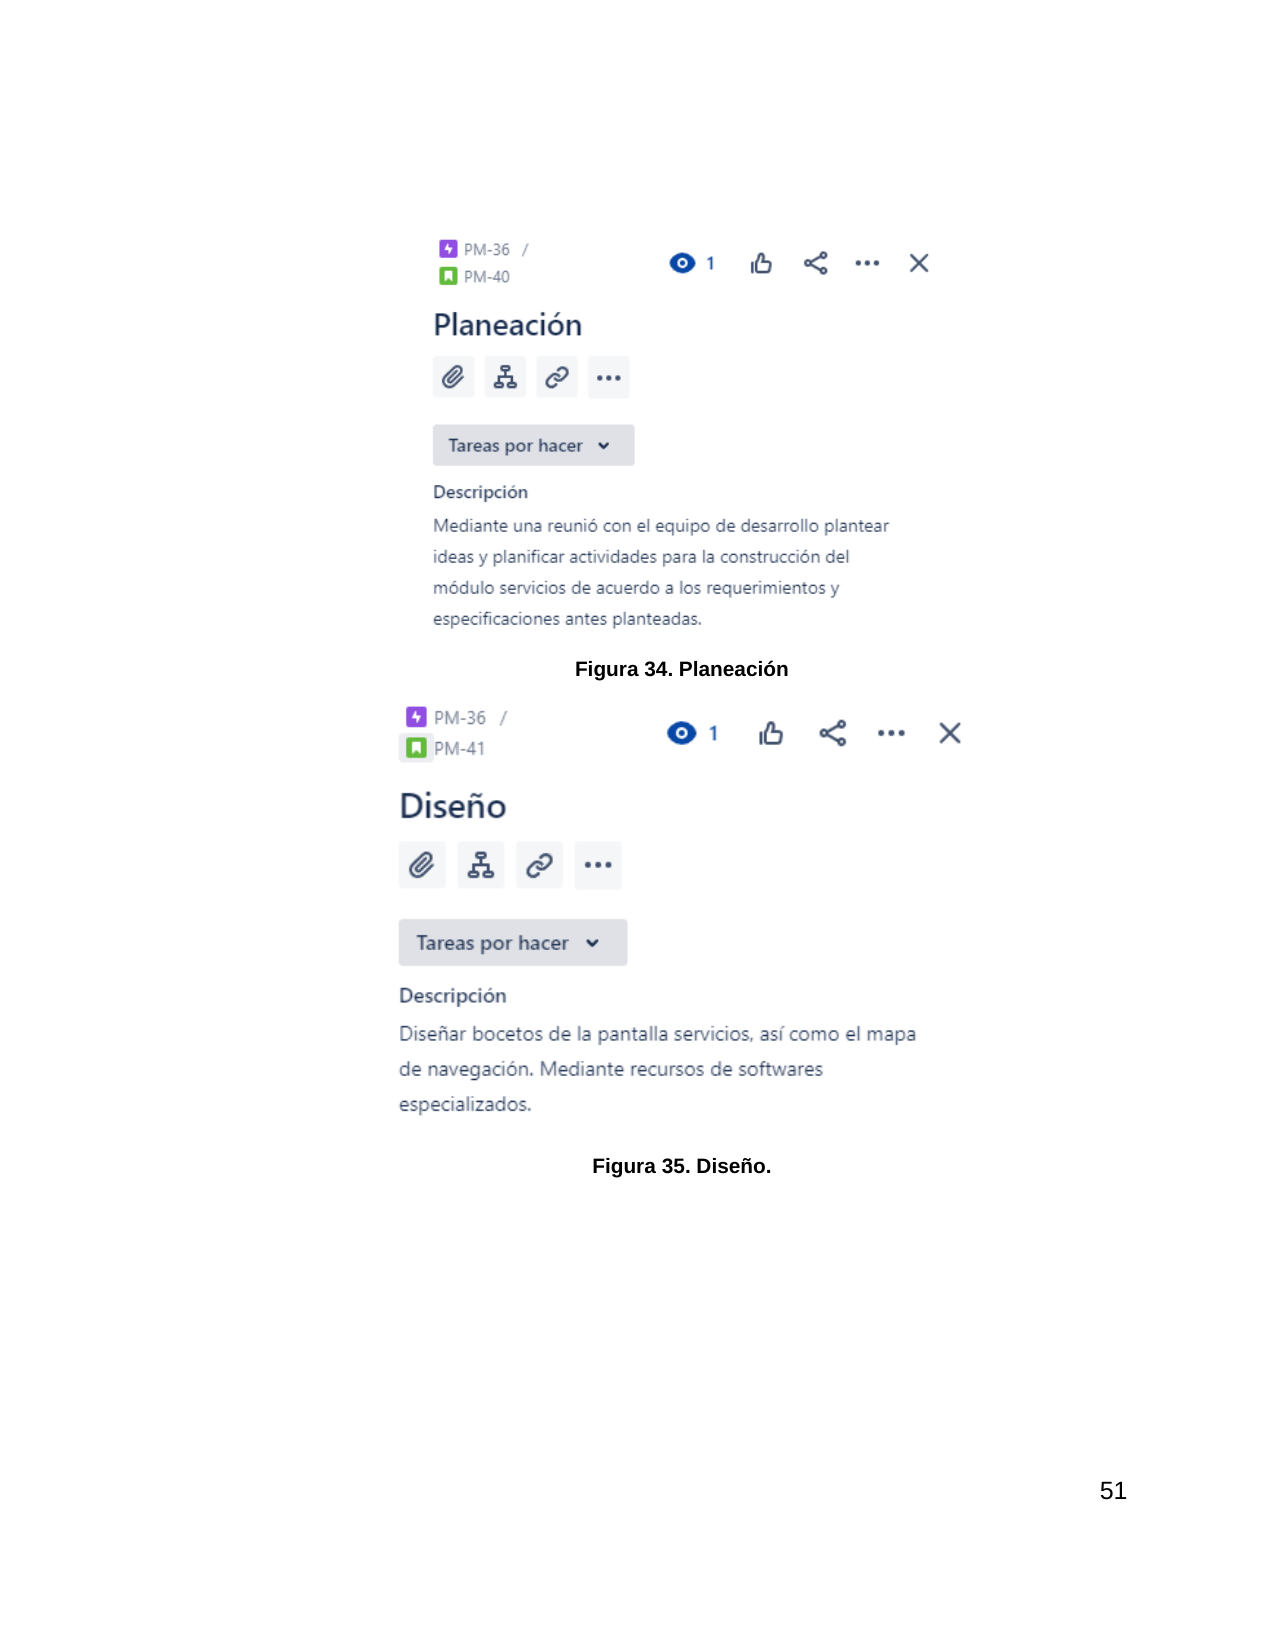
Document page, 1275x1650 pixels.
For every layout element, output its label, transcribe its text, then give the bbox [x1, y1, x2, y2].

picture [380, 701, 984, 1139]
text Figura 35. Diseño. [236, 1153, 1127, 1177]
text Figura 34. Planeación [236, 657, 1127, 681]
picture [415, 236, 948, 643]
